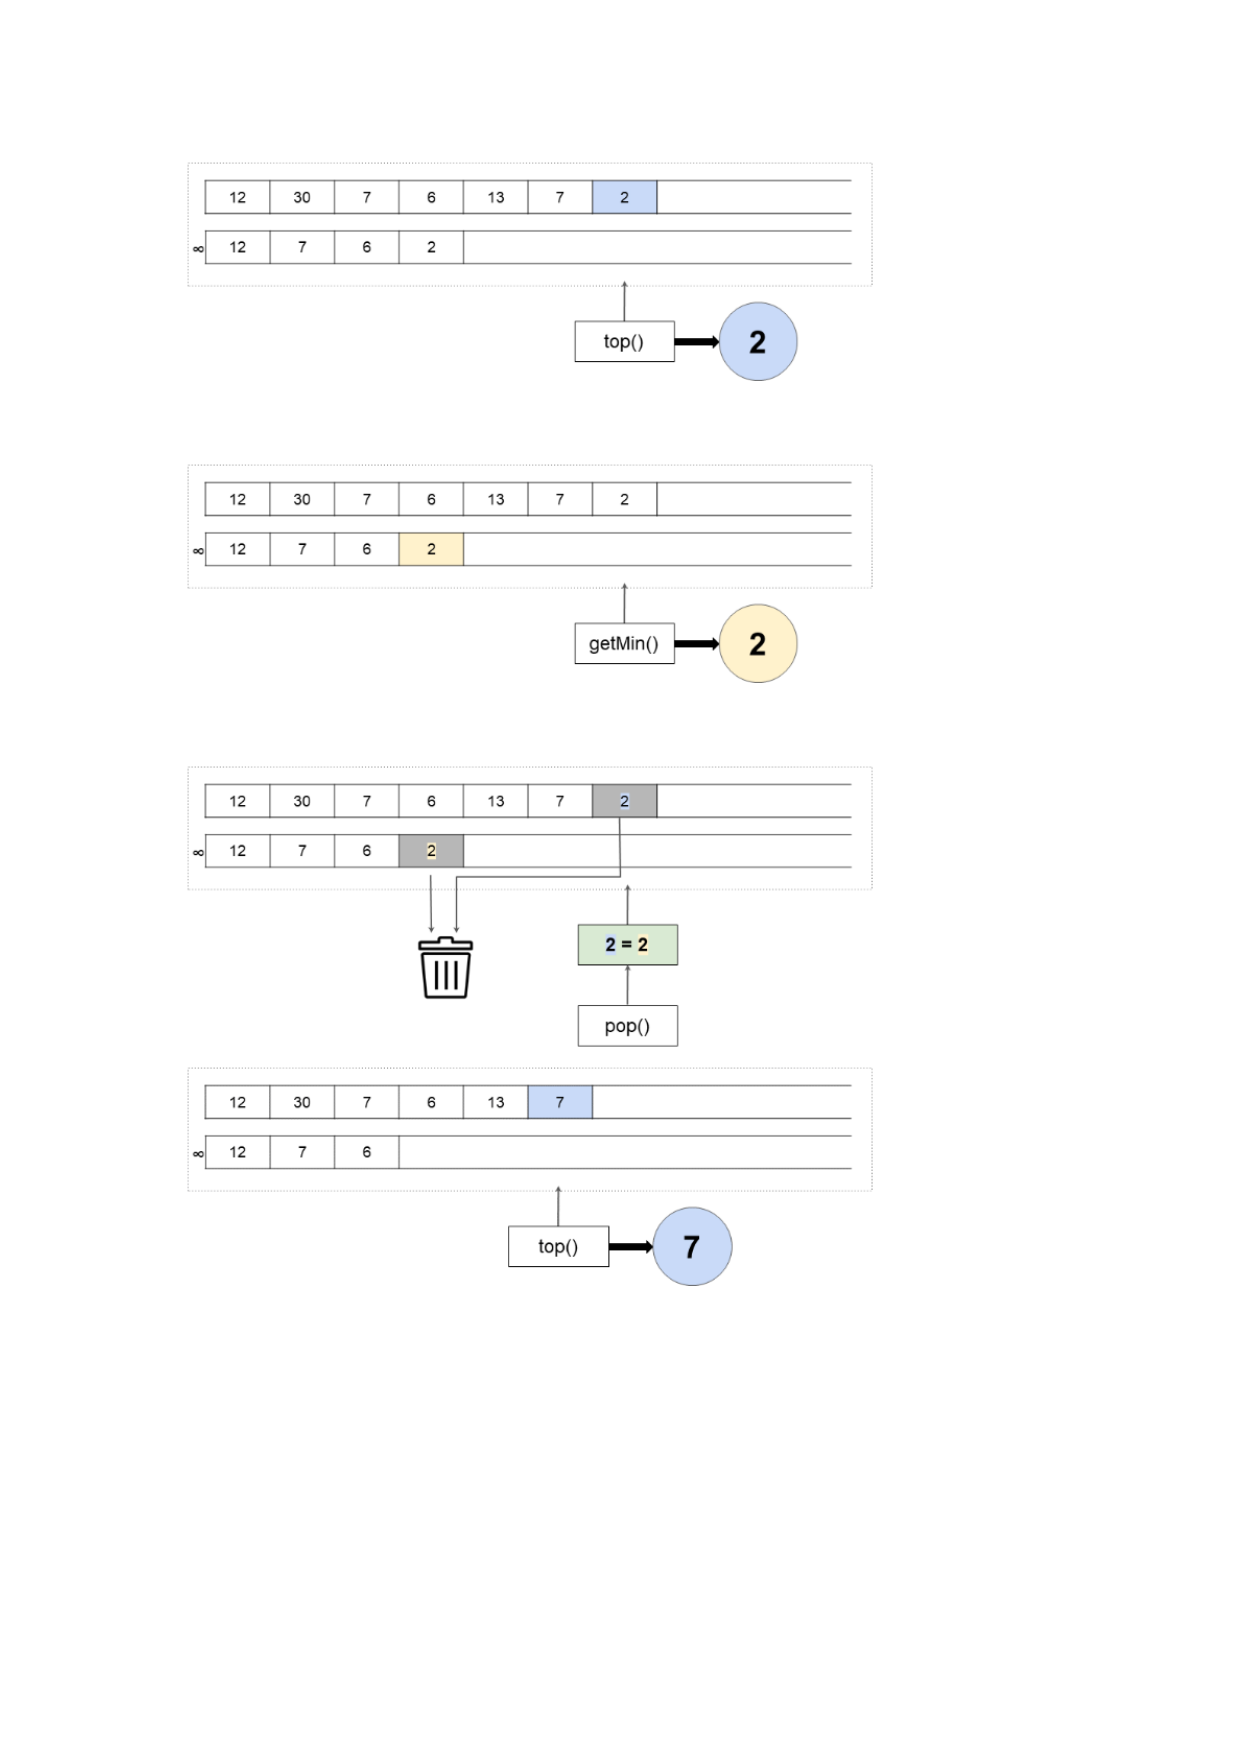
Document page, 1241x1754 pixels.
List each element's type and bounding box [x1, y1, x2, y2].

picture [150, 150, 905, 1357]
